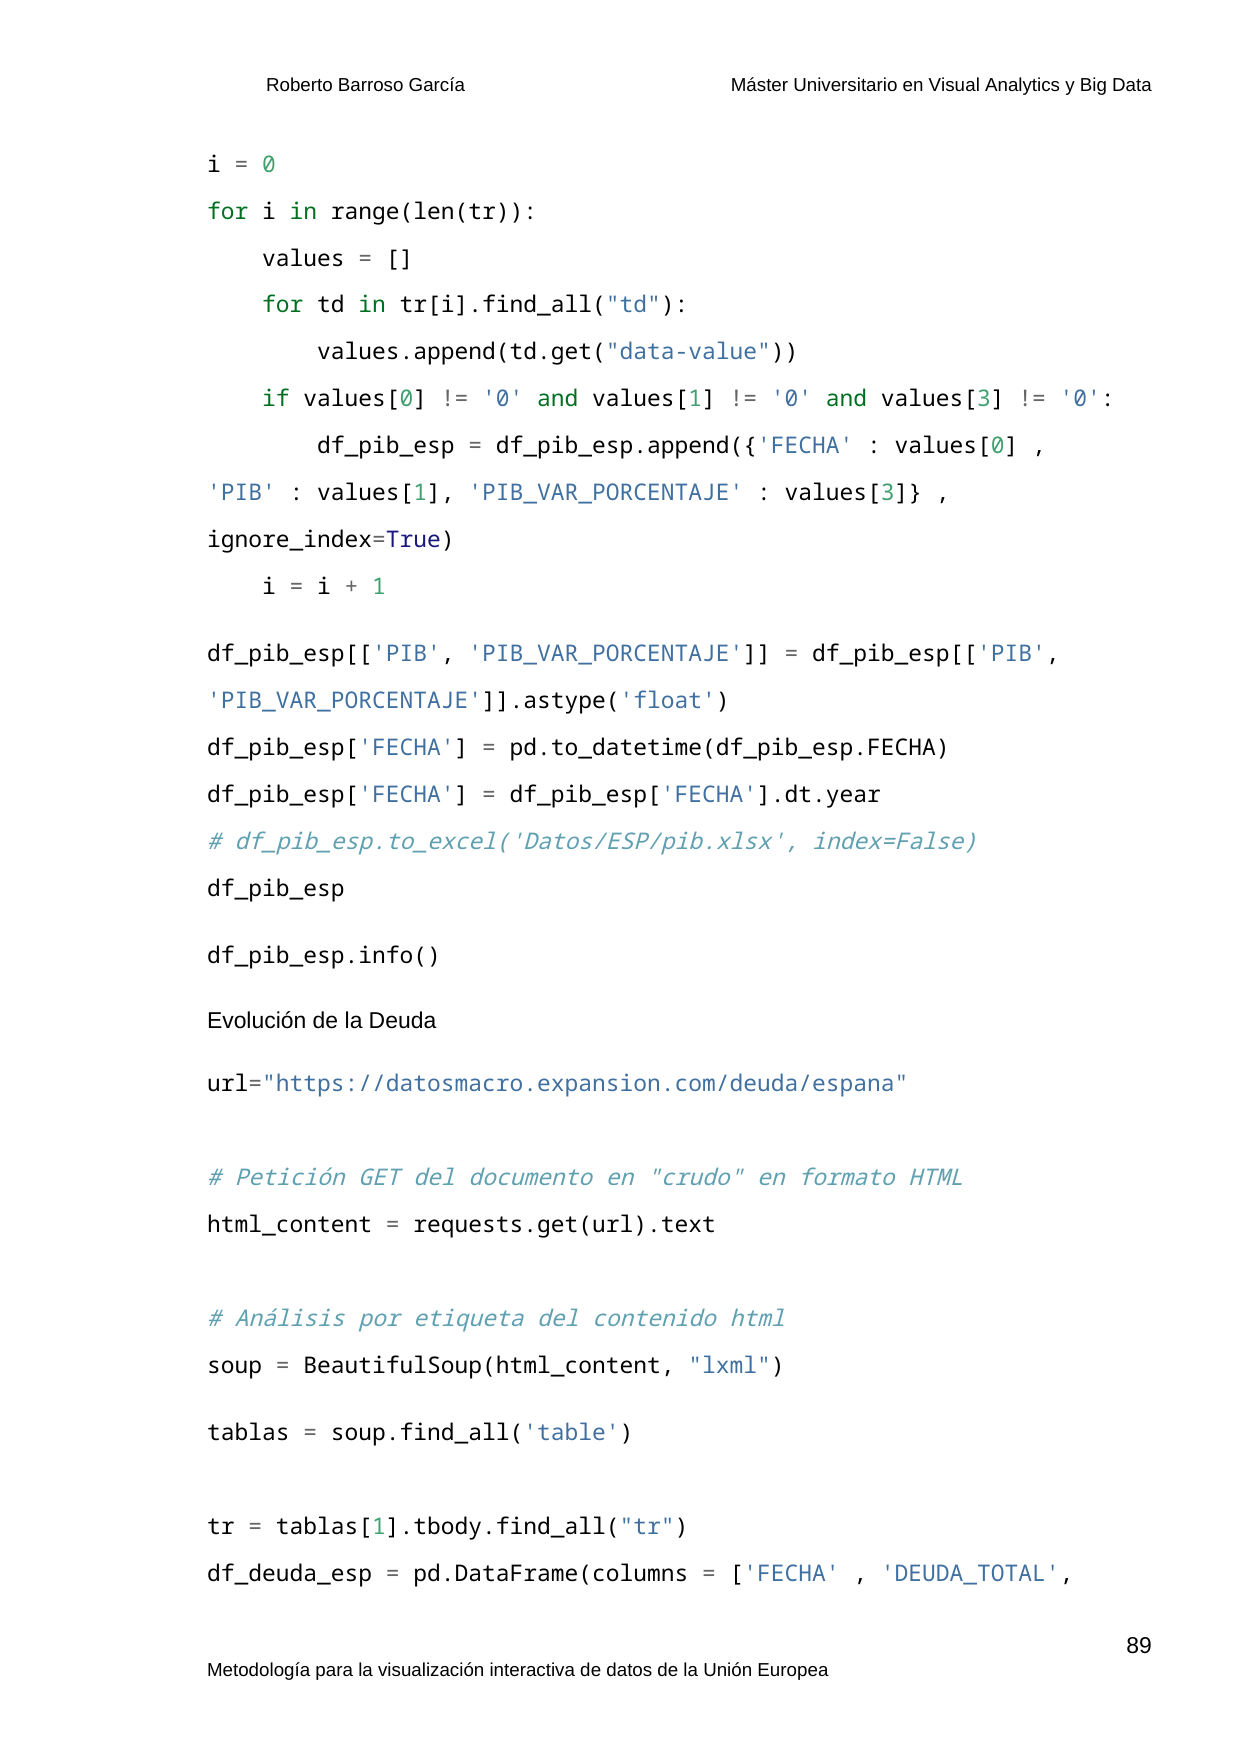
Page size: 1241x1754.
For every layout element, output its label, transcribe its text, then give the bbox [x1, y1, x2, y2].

text df_pib_esp[['PIB', 'PIB_VAR_PORCENTAJE']] = df_pib_esp[['PIB', 'PIB_VAR_PORCENTAJE']].astype('float') df_pib_esp['FECHA'] = pd.to_datetime(df_pib_esp.FECHA) df_pib_esp['FECHA'] = df_pib_esp['FECHA'].dt.year # df_pib_esp.to_excel('Datos/ESP/pib.xlsx', index=False) df_pib_esp [207, 637, 1152, 903]
text url="https://datosmacro.expansion.com/deuda/espana" # Petición GET del documento en "crudo" en formato HTML html_content = requests.get(url).text # Análisis por etiqueta del contenido html soup = BeautifulSoup(html_content, "lxml") [207, 1067, 1152, 1380]
text Evolución de la Deuda [207, 1007, 1152, 1033]
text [207, 148, 1152, 601]
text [207, 1416, 1152, 1588]
text df_pib_esp.info() [207, 939, 1152, 971]
